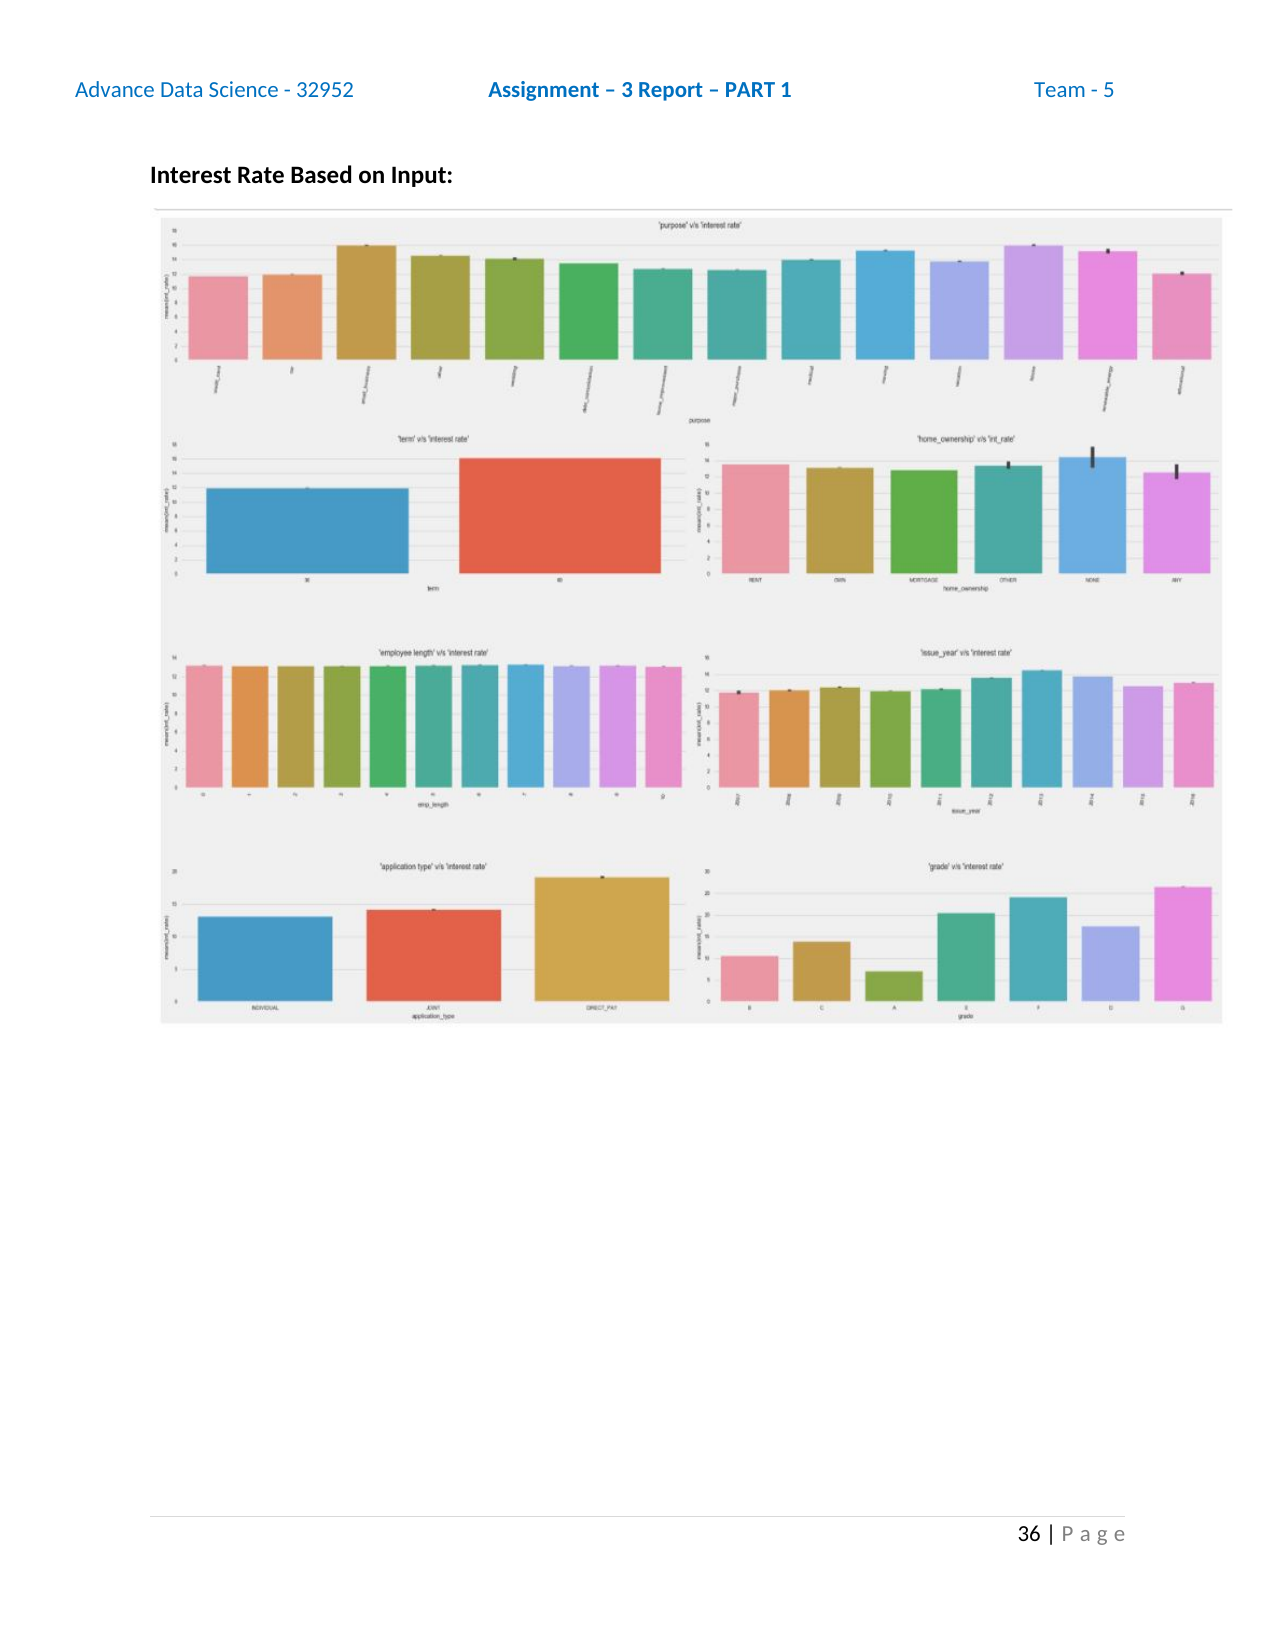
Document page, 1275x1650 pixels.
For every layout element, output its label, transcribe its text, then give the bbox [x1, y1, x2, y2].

picture [150, 208, 1233, 1042]
text Interest Rate Based on Input: [150, 159, 1125, 189]
